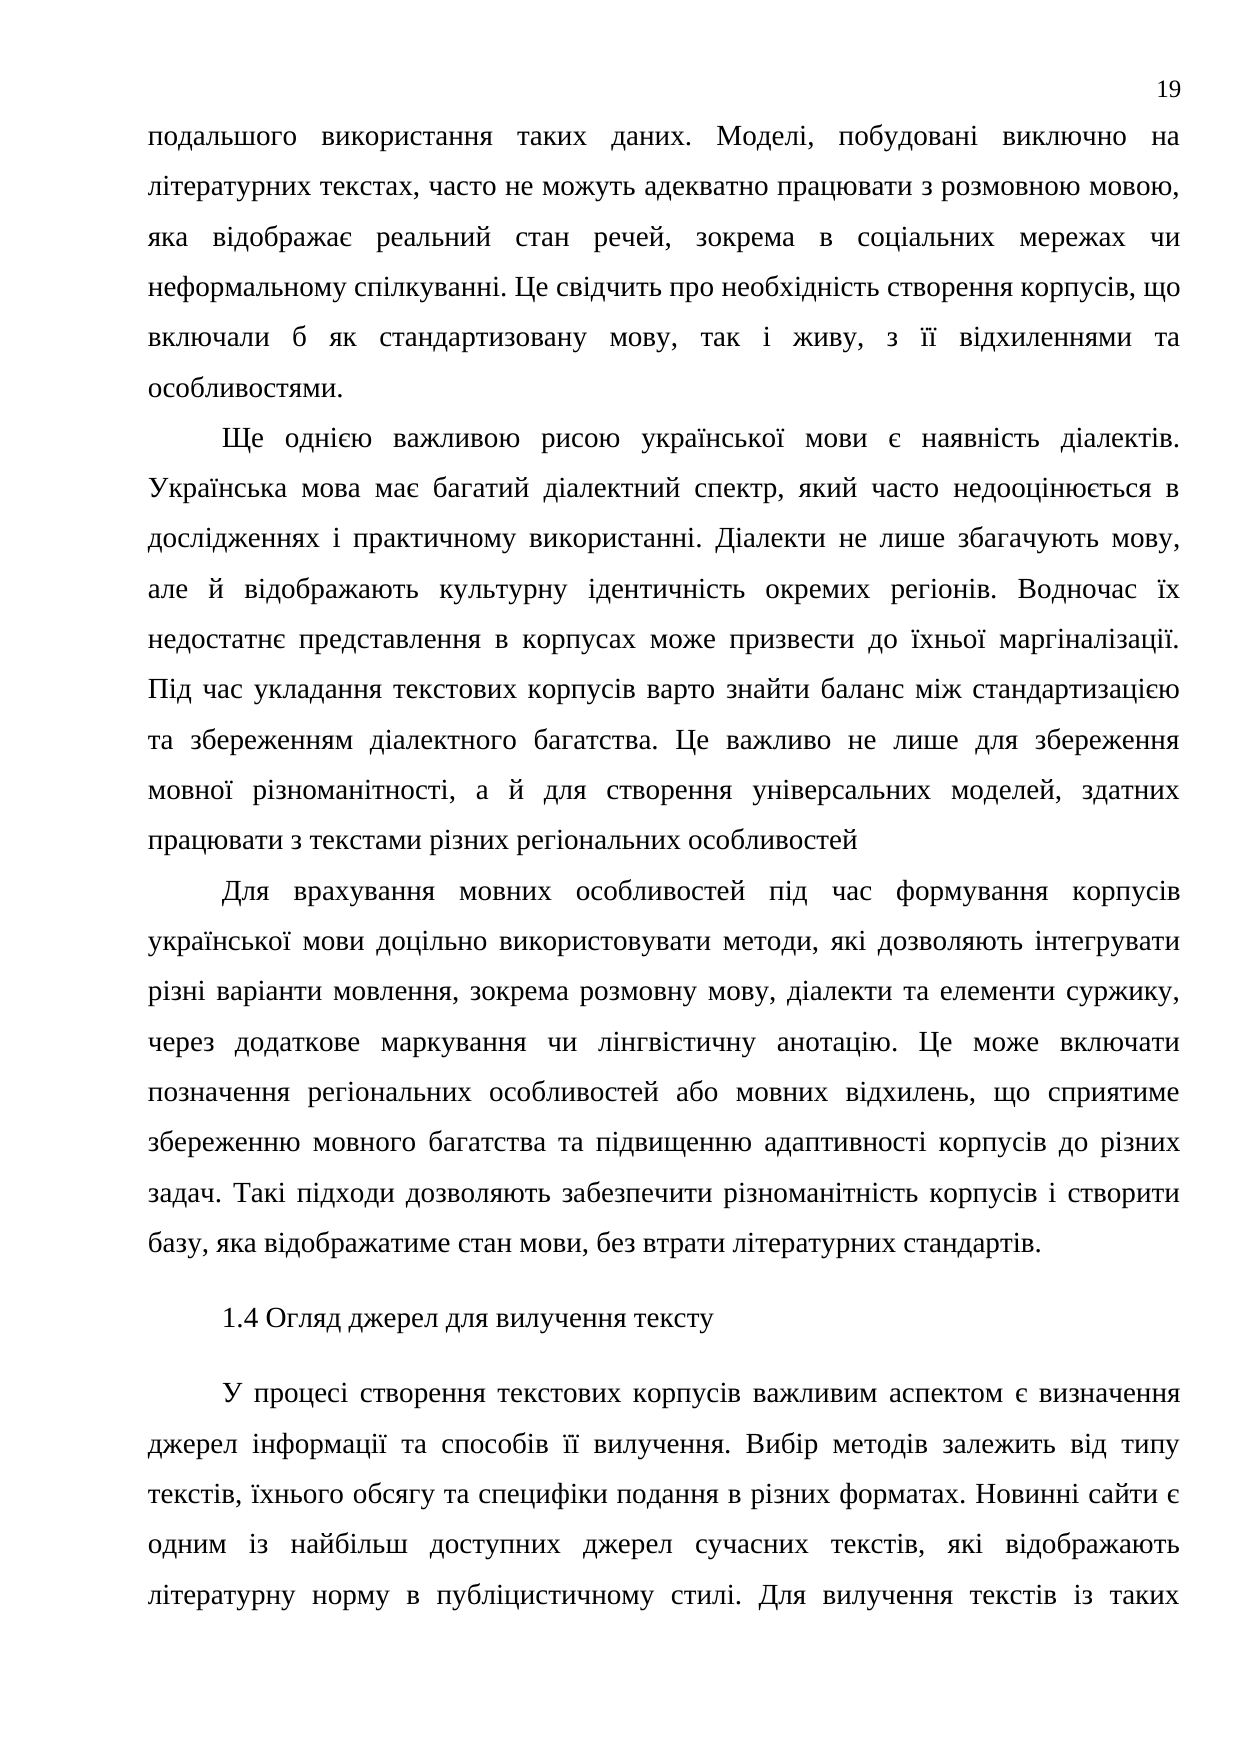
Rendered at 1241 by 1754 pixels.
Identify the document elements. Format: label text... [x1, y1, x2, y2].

text 1.4 Огляд джерел для вилучення тексту [148, 1300, 1181, 1334]
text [148, 1376, 1181, 1610]
text Ще однією важливою рисою української мови є наявність діалектів. Українська мова має багатий діалектний спектр, який часто недооцінюється в дослідженнях і практичному використанні. Діалекти не лише збагачують мову, але й відображають культурну ідентичність окремих регіонів. Водночас їх недостатнє представлення в корпусах може призвести до їхньої маргіналізації. Під час укладання текстових корпусів варто знайти баланс між стандартизацією та збереженням діалектного багатства. Це важливо не лише для збереження мовної різноманітності, а й для створення універсальних моделей, здатних працювати з текстами різних регіональних особливостей [148, 420, 1181, 856]
text Для врахування мовних особливостей під час формування корпусів української мови доцільно використовувати методи, які дозволяють інтегрувати різні варіанти мовлення, зокрема розмовну мову, діалекти та елементи суржику, через додаткове маркування чи лінгвістичну анотацію. Це може включати позначення регіональних особливостей або мовних відхилень, що сприятиме збереженню мовного багатства та підвищенню адаптивності корпусів до різних задач. Такі підходи дозволяють забезпечити різноманітність корпусів і створити базу, яка відображатиме стан мови, без втрати літературних стандартів. [148, 873, 1181, 1258]
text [148, 118, 1181, 403]
